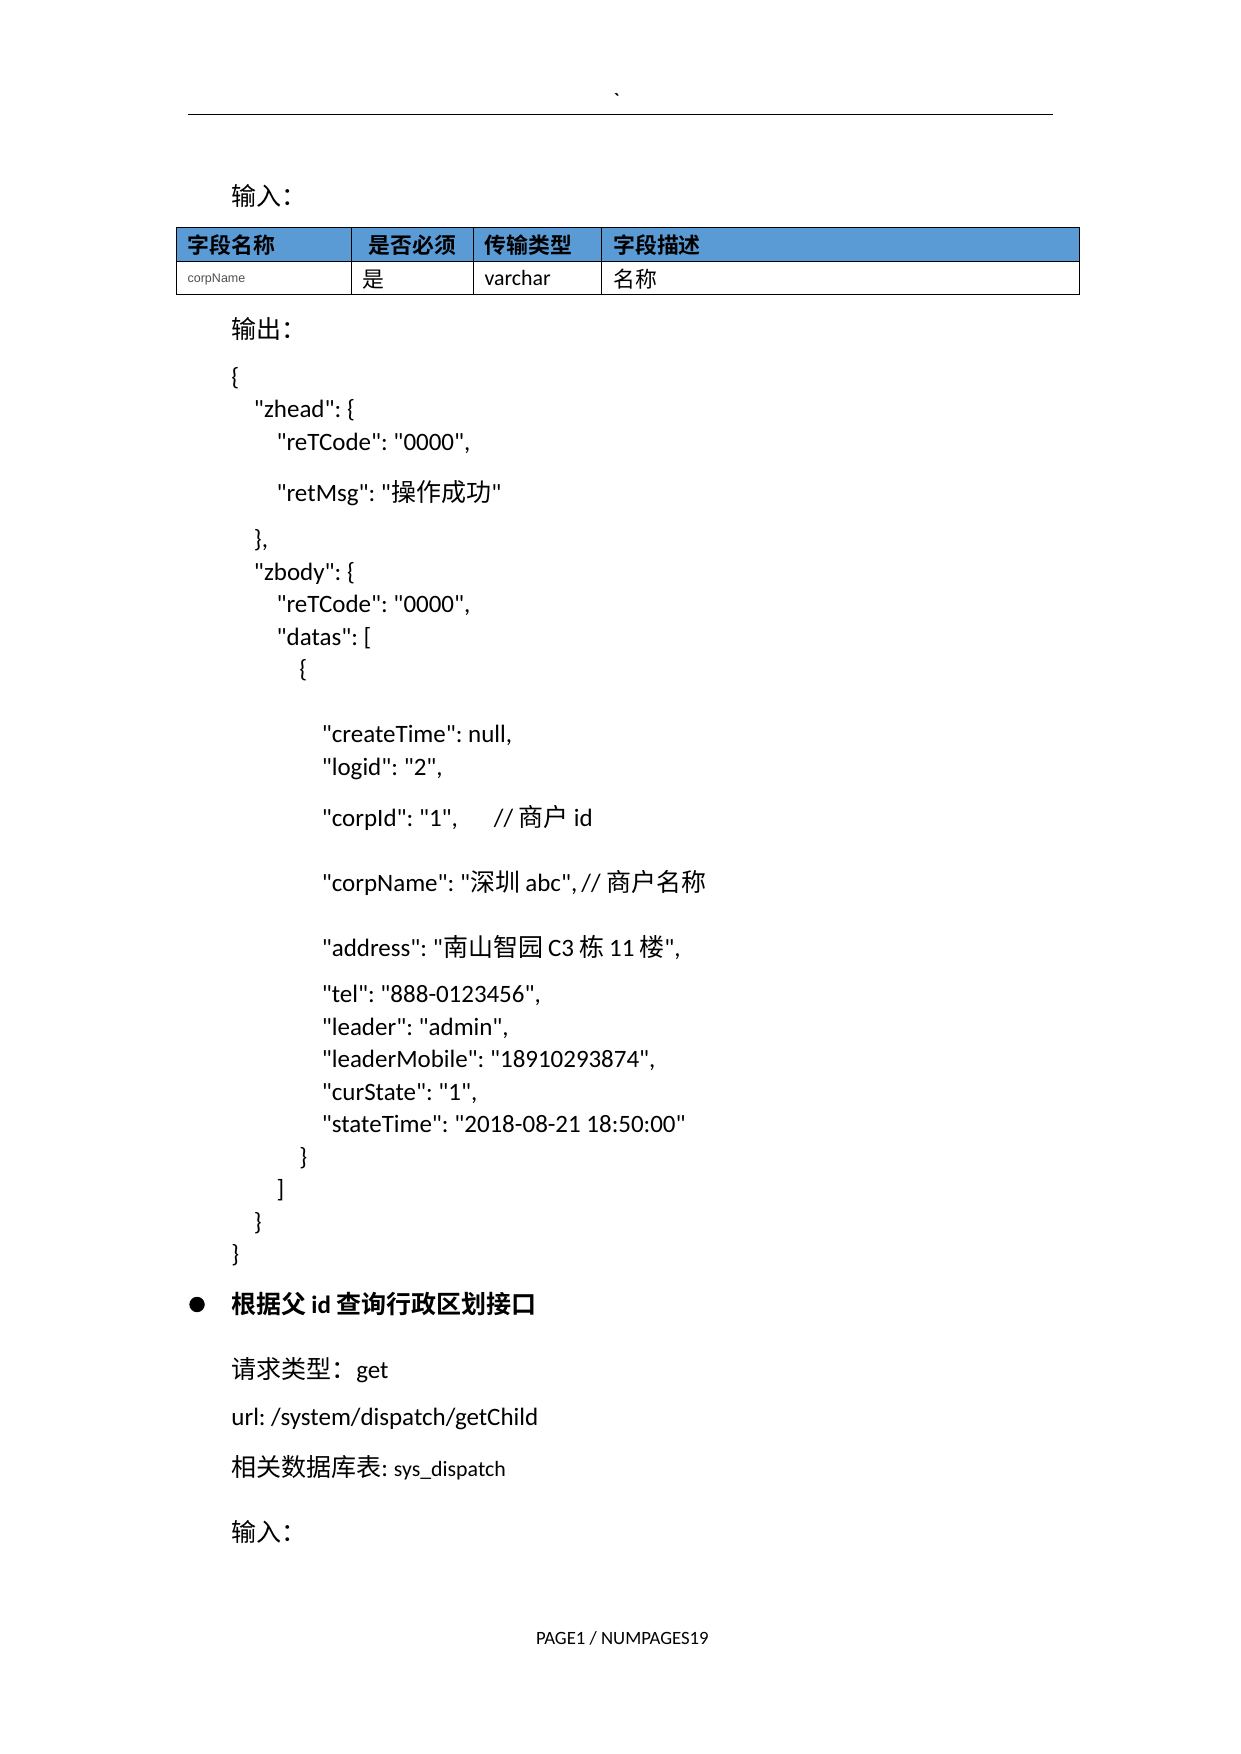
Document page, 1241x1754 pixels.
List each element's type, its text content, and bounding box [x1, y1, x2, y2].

list "curState": "1", [187, 1075, 1053, 1108]
list "address": "南山智园C3栋11楼", [187, 913, 1053, 978]
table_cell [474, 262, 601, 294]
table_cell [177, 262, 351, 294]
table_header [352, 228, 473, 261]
list "stateTime": "2018-08-21 18:50:00" [187, 1108, 1053, 1140]
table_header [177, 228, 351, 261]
list { [187, 653, 1053, 685]
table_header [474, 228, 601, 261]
list 输入： [187, 162, 1053, 227]
list "zbody": { [187, 555, 1053, 588]
list 请求类型：get [187, 1335, 1053, 1400]
list "createTime": null, [187, 718, 1053, 750]
list } [187, 1238, 1053, 1270]
list url: /system/dispatch/getChild [187, 1400, 1053, 1433]
list "leaderMobile": "18910293874", [187, 1043, 1053, 1075]
list 根据父id查询行政区划接口 [187, 1270, 1053, 1335]
list "zhead": { [187, 393, 1053, 425]
list 相关数据库表: sys_dispatch [187, 1433, 1053, 1498]
list "corpName": "深圳abc", // 商户名称 [187, 848, 1053, 913]
list "tel": "888-0123456", [187, 978, 1053, 1010]
list } [187, 1140, 1053, 1173]
list } [187, 1205, 1053, 1238]
list 输入： [187, 1498, 1053, 1563]
list 输出： [187, 295, 1053, 360]
list "reTCode": "0000", [187, 588, 1053, 620]
list "reTCode": "0000", [187, 425, 1053, 458]
list "logid": "2", [187, 750, 1053, 783]
list "retMsg": "操作成功" [187, 458, 1053, 523]
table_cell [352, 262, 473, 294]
list ] [187, 1173, 1053, 1205]
list { [187, 360, 1053, 393]
list "datas": [ [187, 620, 1053, 653]
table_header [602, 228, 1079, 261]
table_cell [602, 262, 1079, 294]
list "leader": "admin", [187, 1010, 1053, 1043]
list }, [187, 523, 1053, 555]
list "corpId": "1", // 商户id [187, 783, 1053, 848]
